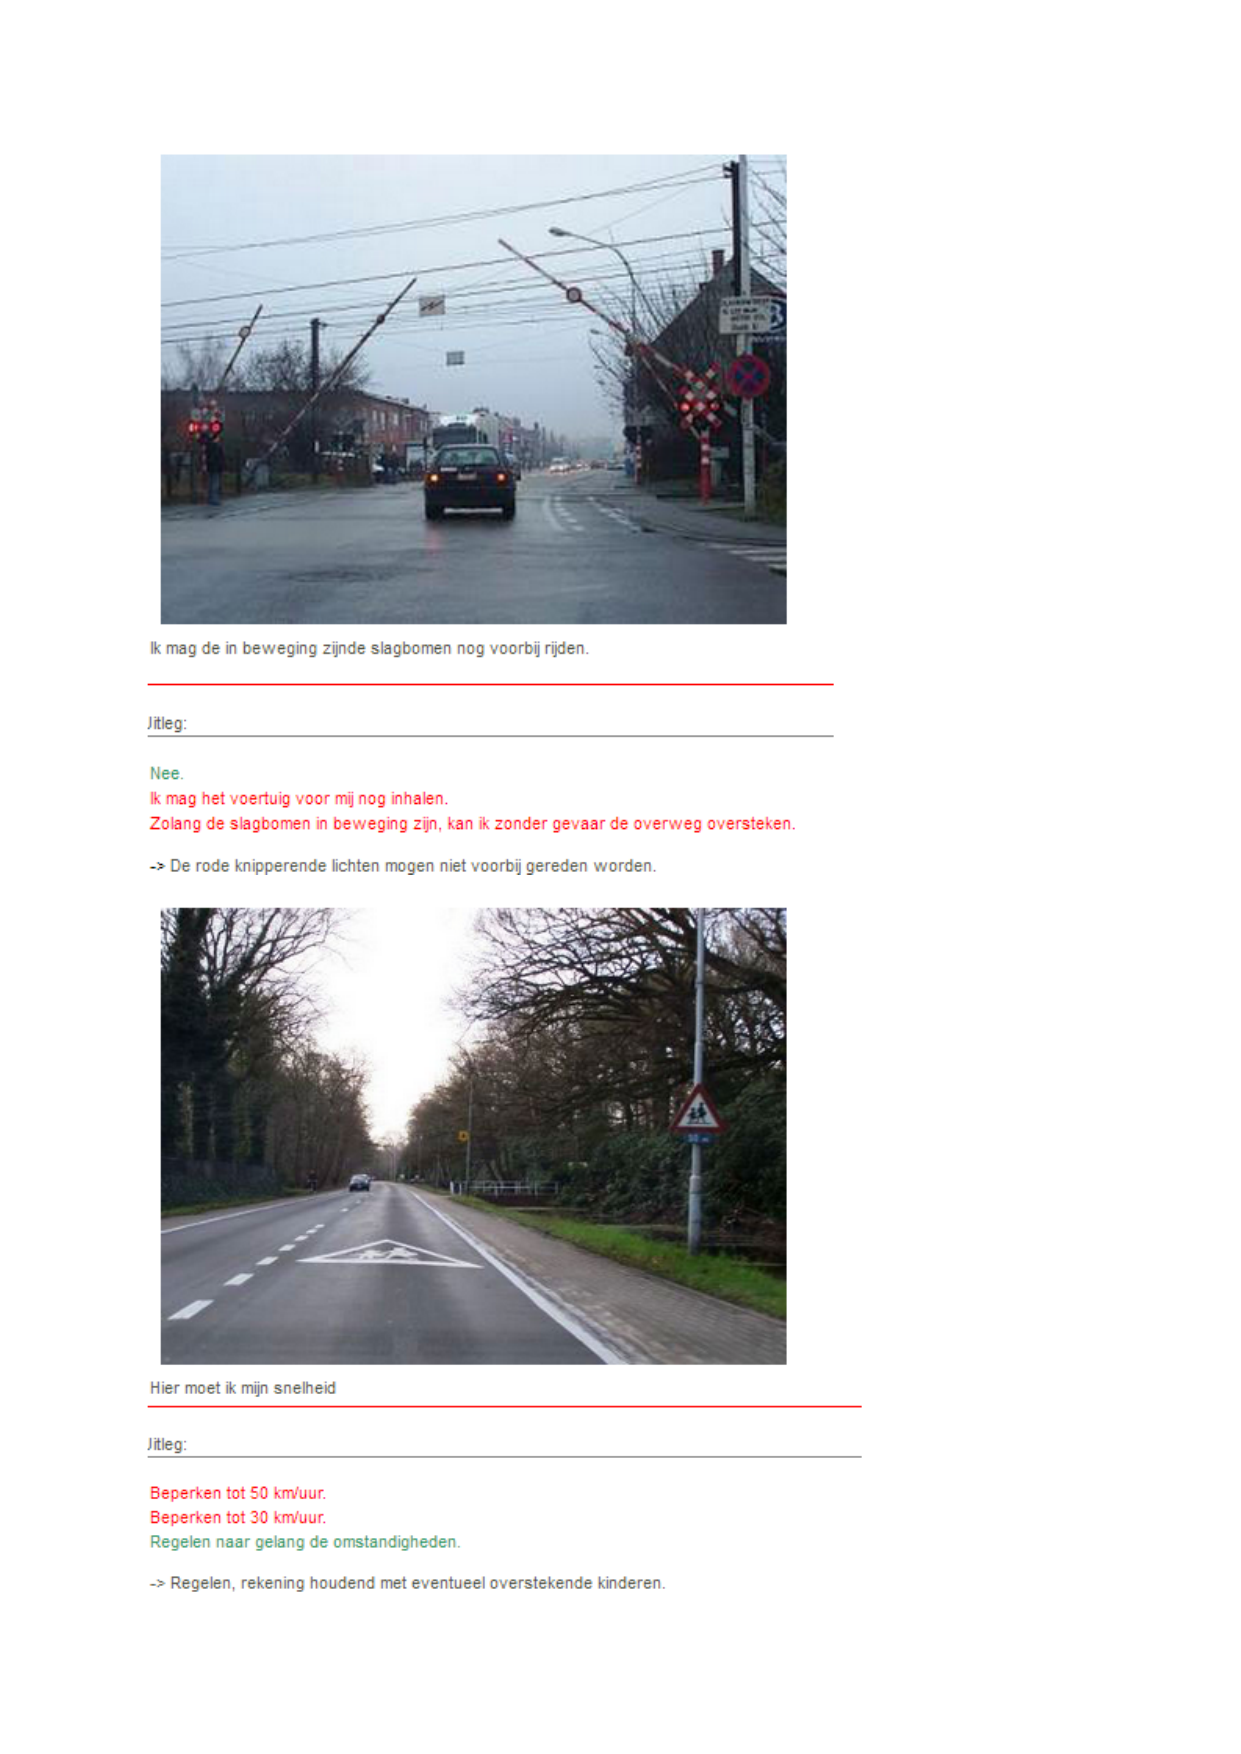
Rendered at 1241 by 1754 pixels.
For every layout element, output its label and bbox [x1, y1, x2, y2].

picture [147, 899, 862, 1595]
picture [147, 147, 834, 875]
